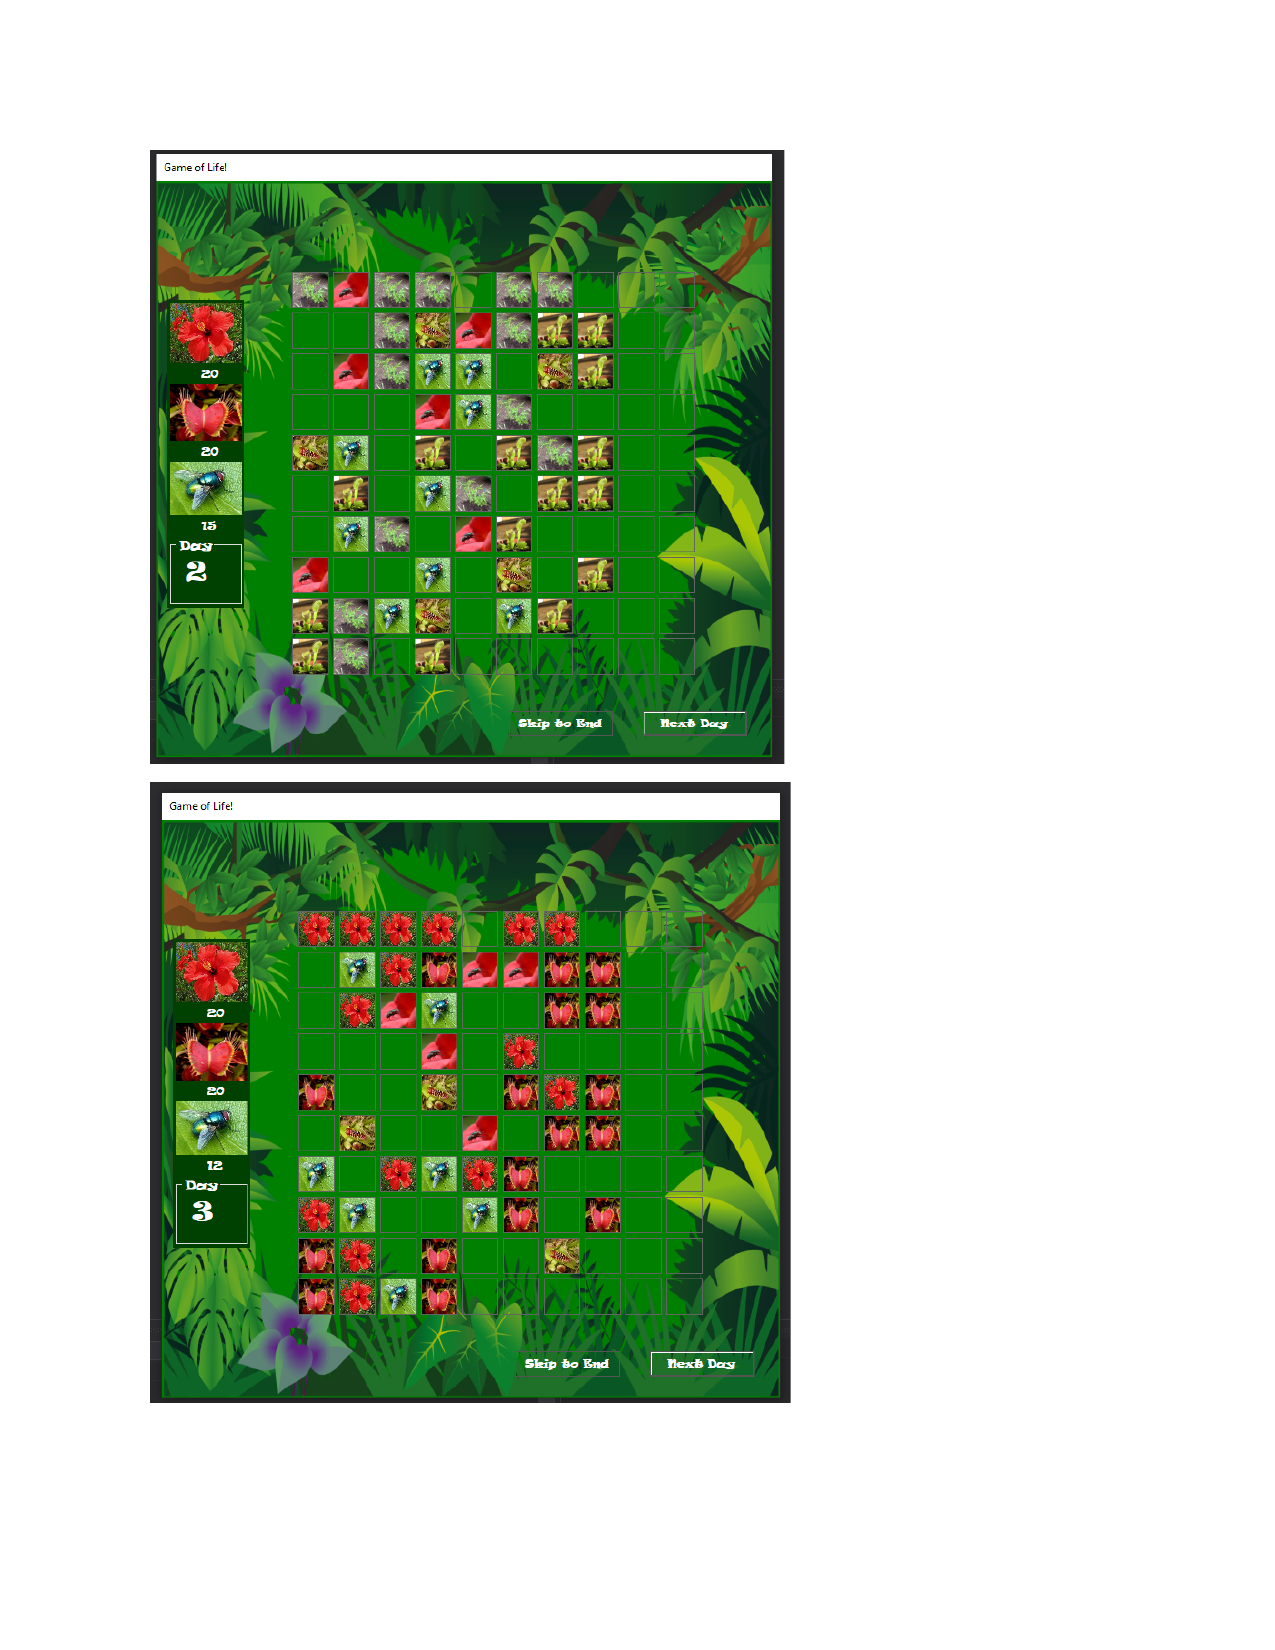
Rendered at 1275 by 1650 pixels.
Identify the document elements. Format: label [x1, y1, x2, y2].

picture [150, 150, 785, 764]
picture [150, 782, 791, 1403]
